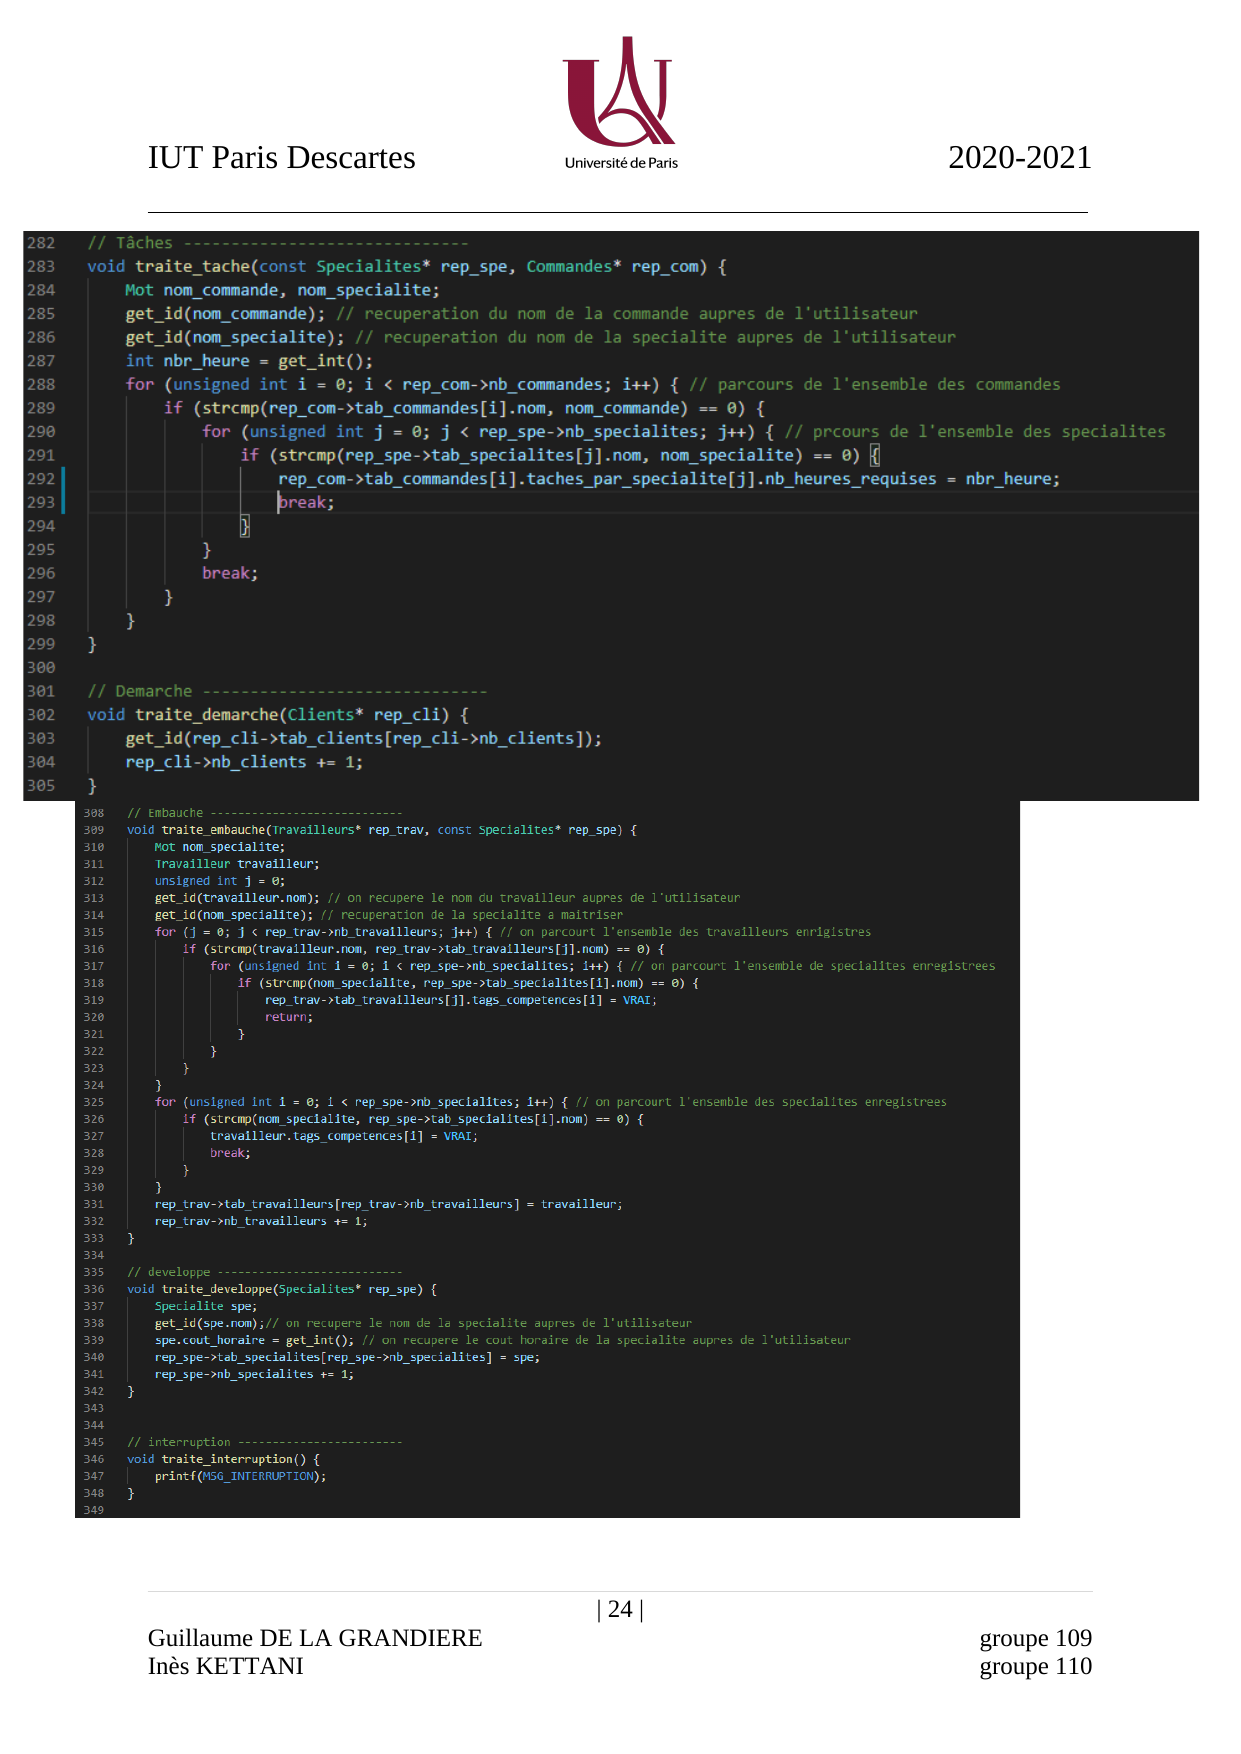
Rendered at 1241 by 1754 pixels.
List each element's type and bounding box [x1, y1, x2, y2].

picture [553, 35, 687, 169]
picture [23, 231, 1200, 1518]
